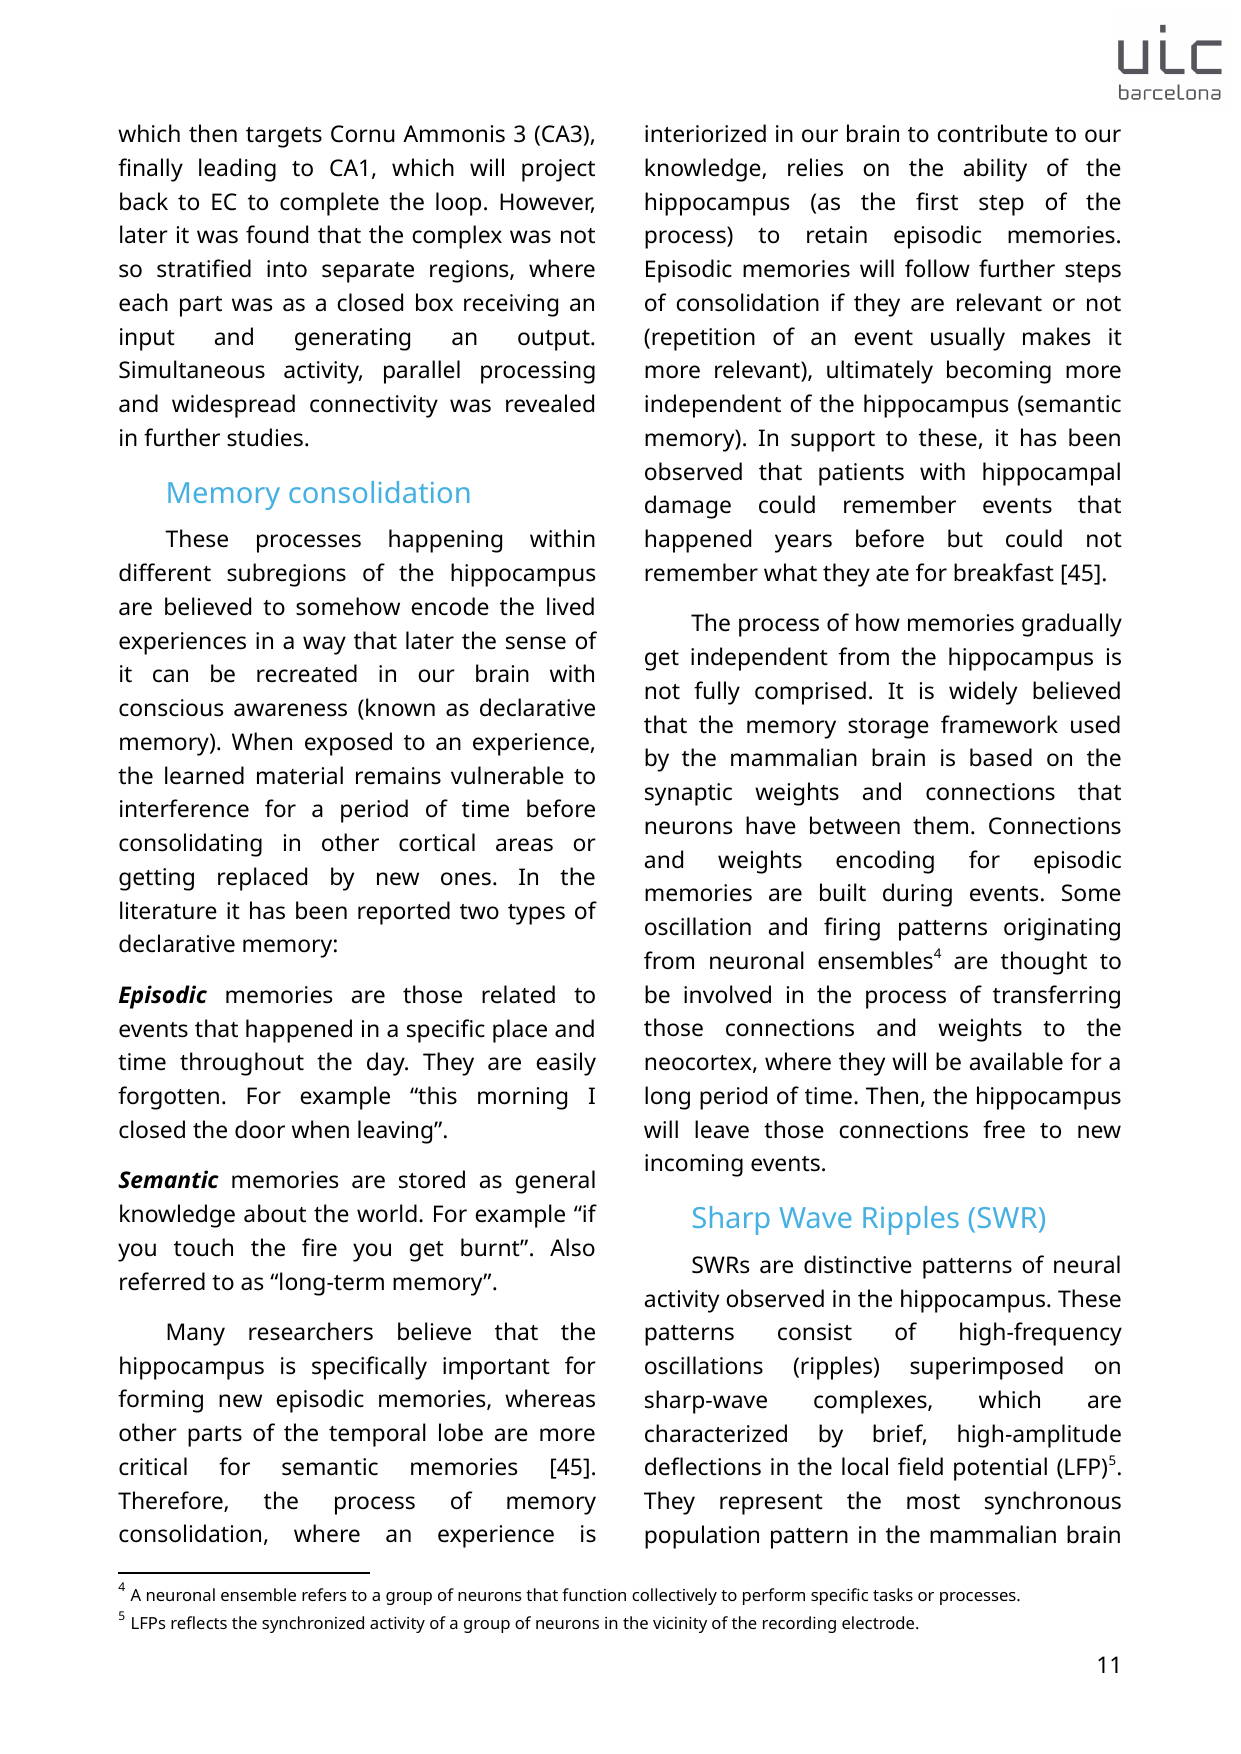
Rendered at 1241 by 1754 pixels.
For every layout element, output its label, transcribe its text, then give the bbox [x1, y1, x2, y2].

text The hippocampus is divided into two main complexes: Entorhinal Cortex (EC) and Dentate Gyrus (DG). EC provides the major cortical input source to the hippocampus. As information flows through it, different subregions (CA1, CA2, CA3, CA4) are distinguished (see Figure 3) it is said to mediate neural communication between neurons from hippocampus and neocortex. It primarily targets Dentrite Girus (DG), which then targets Cornu Ammonis 3 (CA3), finally leading to CA1, which will project back to EC to complete the loop. However, later it was found that the complex was not so stratified into separate regions, where each part was as a closed box receiving an input and generating an output. Simultaneous activity, parallel processing and widespread connectivity was revealed in further studies. [118, 118, 596, 453]
text Many researchers believe that the hippocampus is specifically important for forming new episodic memories, whereas other parts of the temporal lobe are more critical for semantic memories . Therefore, the process of memory consolidation, where an experience is interiorized in our brain to contribute to our knowledge, relies on the ability of the hippocampus (as the first step of the process) to retain episodic memories. Episodic memories will follow further steps of consolidation if they are relevant or not (repetition of an event usually makes it more relevant), ultimately becoming more independent of the hippocampus (semantic memory). In support to these, it has been observed that patients with hippocampal damage could remember events that happened years before but could not remember what they ate for breakfast . [644, 118, 1122, 588]
picture [1110, 11, 1229, 110]
text These processes happening within different subregions of the hippocampus are believed to somehow encode the lived experiences in a way that later the sense of it can be recreated in our brain with conscious awareness (known as declarative memory). When exposed to an experience, the learned material remains vulnerable to interference for a period of time before consolidating in other cortical areas or getting replaced by new ones. In the literature it has been reported two types of declarative memory: [118, 523, 596, 960]
text The process of how memories gradually get independent from the hippocampus is not fully comprised. It is widely believed that the memory storage framework used by the mammalian brain is based on the synaptic weights and connections that neurons have between them. Connections and weights encoding for episodic memories are built during events. Some oscillation and firing patterns originating from neuronal ensembles are thought to be involved in the process of transferring those connections and weights to the neocortex, where they will be available for a long period of time. Then, the hippocampus will leave those connections free to new incoming events. [644, 607, 1122, 1178]
text Many researchers believe that the hippocampus is specifically important for forming new episodic memories, whereas other parts of the temporal lobe are more critical for semantic memories . Therefore, the process of memory consolidation, where an experience is interiorized in our brain to contribute to our knowledge, relies on the ability of the hippocampus (as the first step of the process) to retain episodic memories. Episodic memories will follow further steps of consolidation if they are relevant or not (repetition of an event usually makes it more relevant), ultimately becoming more independent of the hippocampus (semantic memory). In support to these, it has been observed that patients with hippocampal damage could remember events that happened years before but could not remember what they ate for breakfast . [118, 1316, 596, 1550]
subtitle Memory consolidation [118, 472, 596, 512]
text Semantic memories are stored as general knowledge about the world. For example “if you touch the fire you get burnt”. Also referred to as “long-term memory”. [118, 1164, 596, 1297]
text Episodic memories are those related to events that happened in a specific place and time throughout the day. They are easily forgotten. For example “this morning I closed the door when leaving”. [118, 979, 596, 1145]
subtitle Sharp Wave Ripples (SWR) [644, 1198, 1122, 1237]
